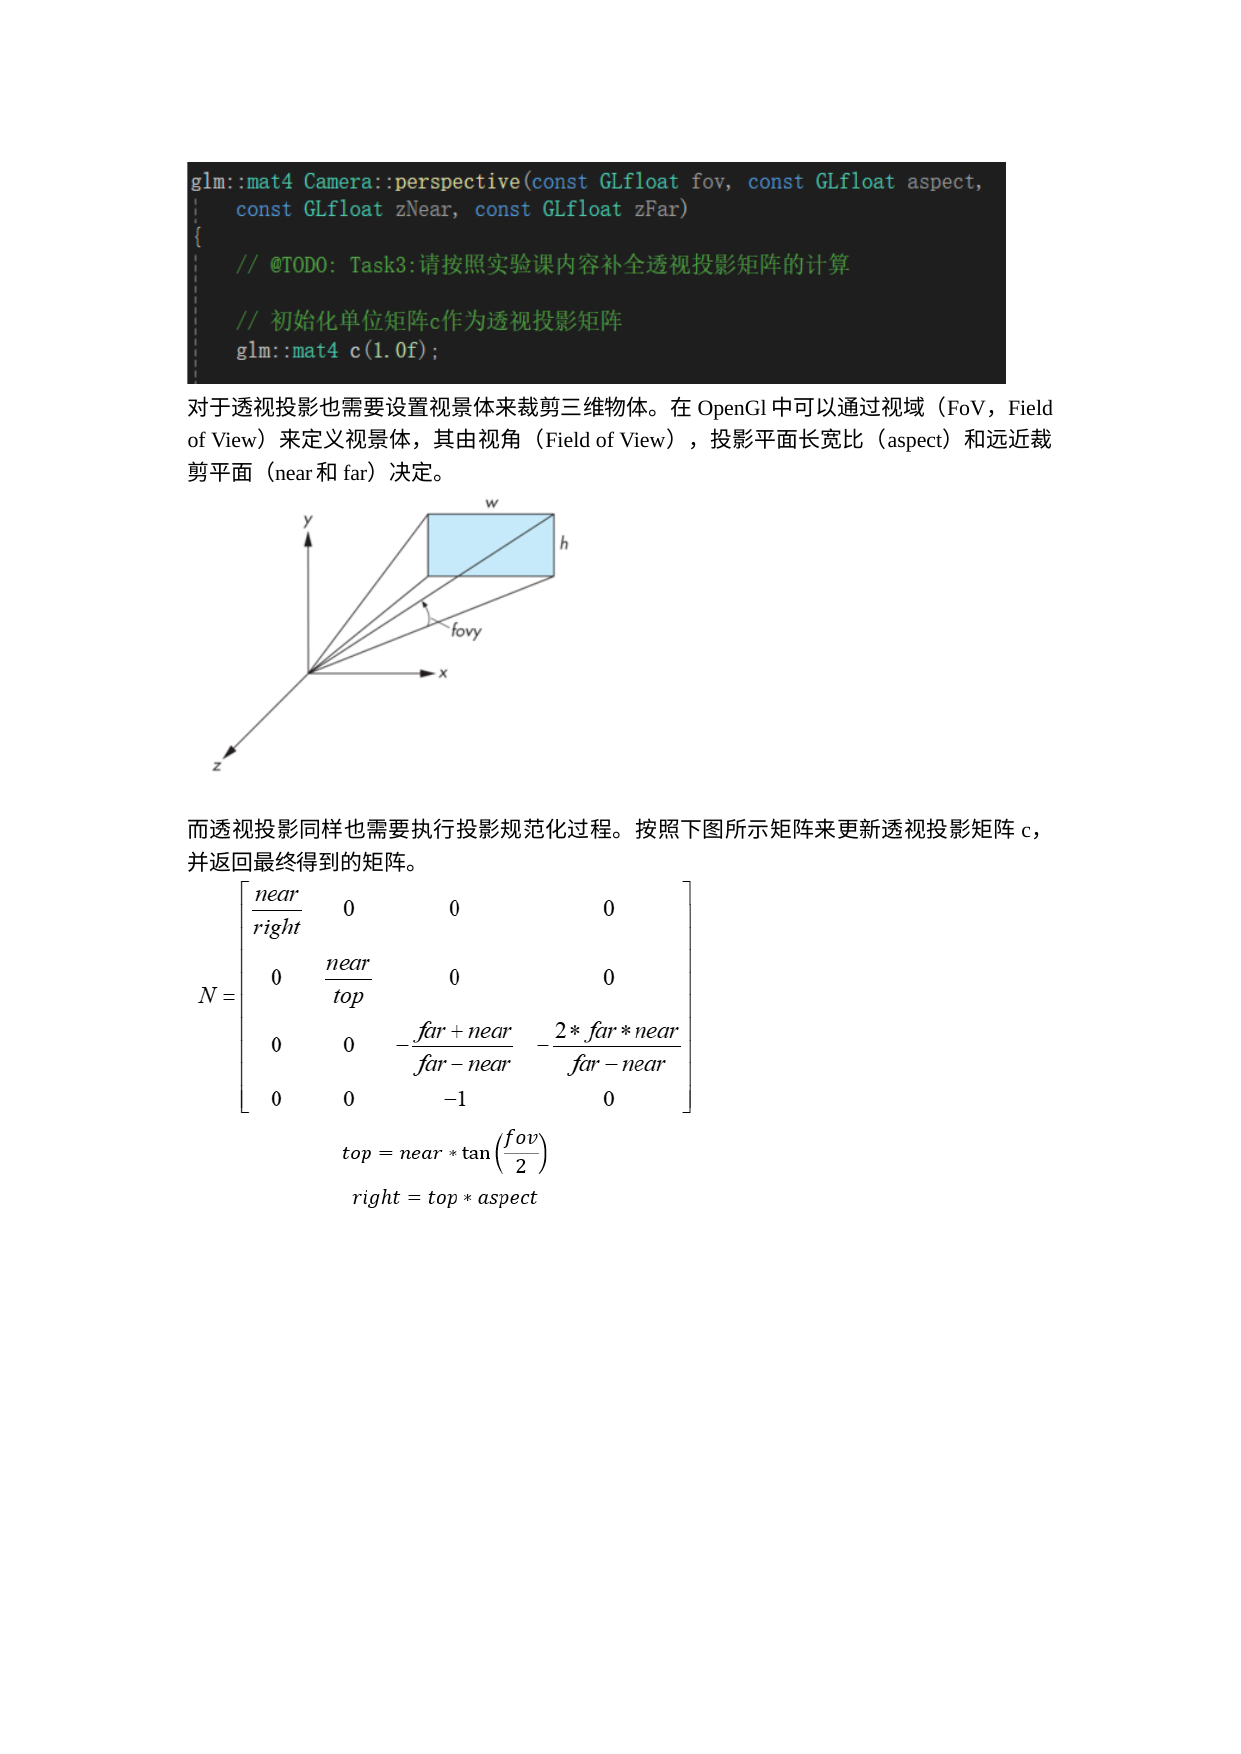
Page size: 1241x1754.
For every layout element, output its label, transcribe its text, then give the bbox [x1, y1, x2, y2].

picture [187, 877, 726, 1209]
text 而透视投影同样也需要执行投影规范化过程。按照下图所示矩阵来更新透视投影矩阵c，并返回最终得到的矩阵。 [187, 812, 1053, 877]
picture [187, 162, 1006, 384]
picture [187, 487, 644, 782]
text 对于透视投影也需要设置视景体来裁剪三维物体。在OpenGl中可以通过视域（FoV，Field of View）来定义视景体，其由视角（Field of View），投影平面长宽比（aspect）和远近裁剪平面（near和far）决定。 [187, 389, 1053, 487]
